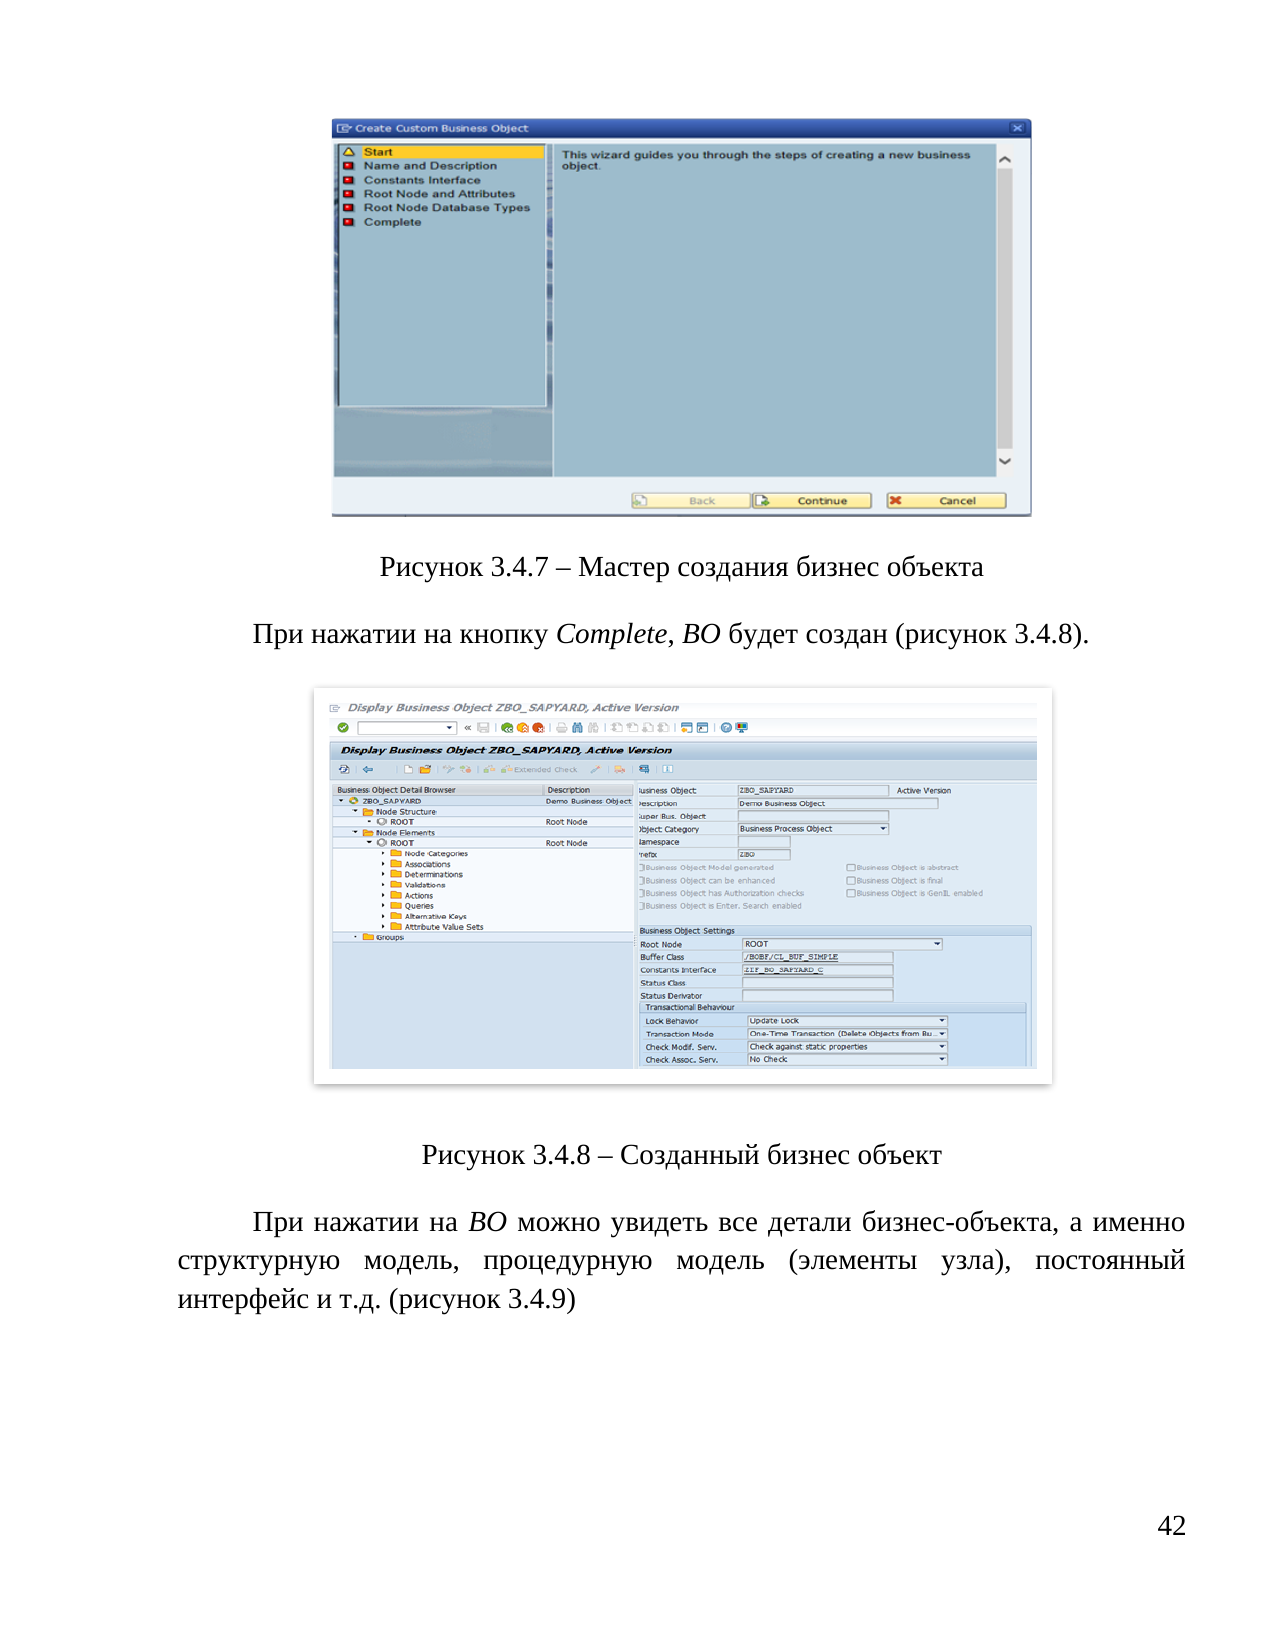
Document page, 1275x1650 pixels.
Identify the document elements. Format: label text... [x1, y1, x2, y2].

list При нажатии на кнопку Complete, BO будет создан (рисунок 3.4.8). [177, 617, 1186, 650]
text При нажатии на BO можно увидеть все детали бизнес-объекта, а именно структурную модель, процедурную модель (элементы узла), постоянный интерфейс и т.д. (рисунок 3.4.9) [177, 1204, 1186, 1314]
picture [329, 703, 1037, 1069]
list Рисунок 3.4.7 – Мастер создания бизнес объекта [177, 549, 1186, 583]
list Рисунок 3.4.8 – Созданный бизнес объект [177, 1137, 1186, 1170]
picture [331, 118, 1032, 517]
